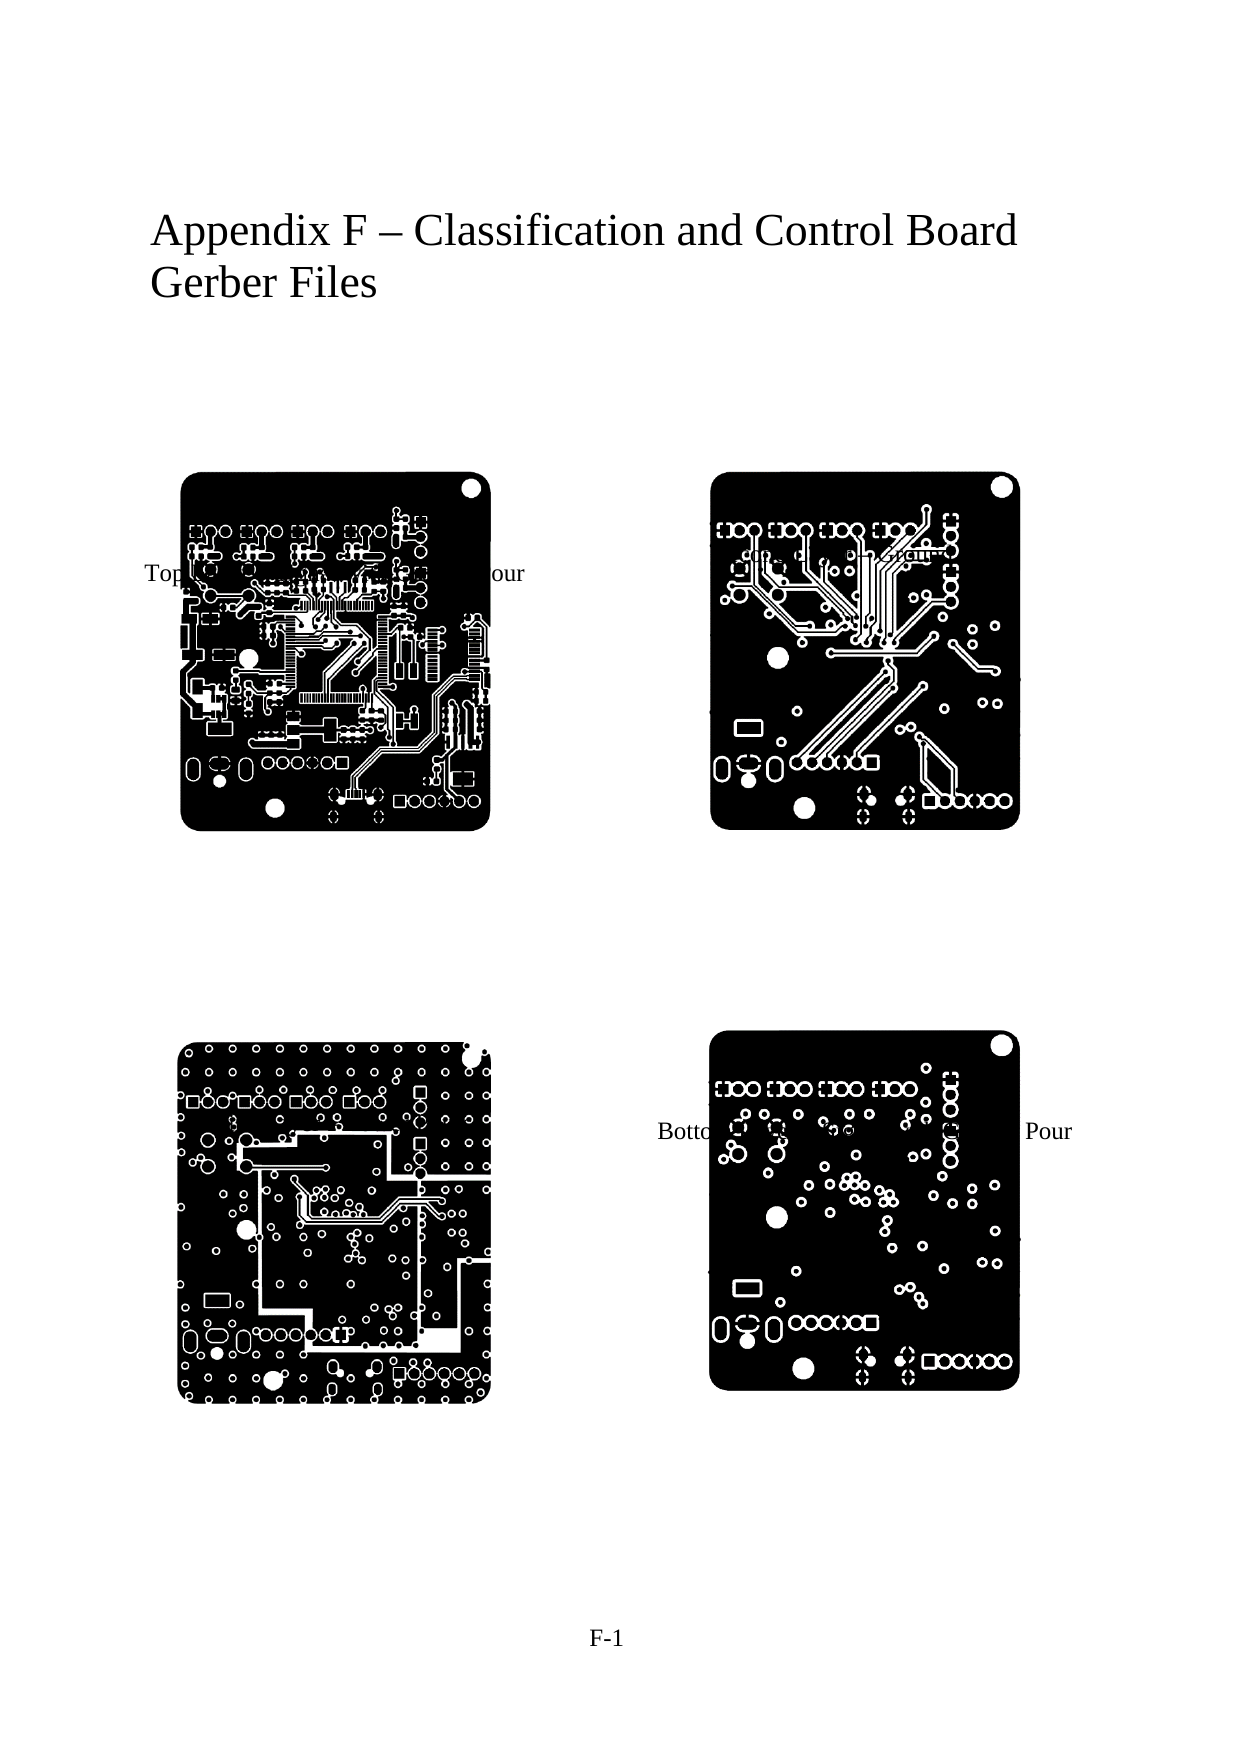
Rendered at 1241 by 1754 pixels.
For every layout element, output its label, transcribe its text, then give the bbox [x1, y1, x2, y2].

picture [177, 471, 494, 832]
picture [173, 1040, 495, 1406]
picture [707, 471, 1023, 831]
subtitle Appendix F – Classification and Control Board Gerber Files [150, 202, 1063, 308]
picture [707, 1028, 1022, 1394]
